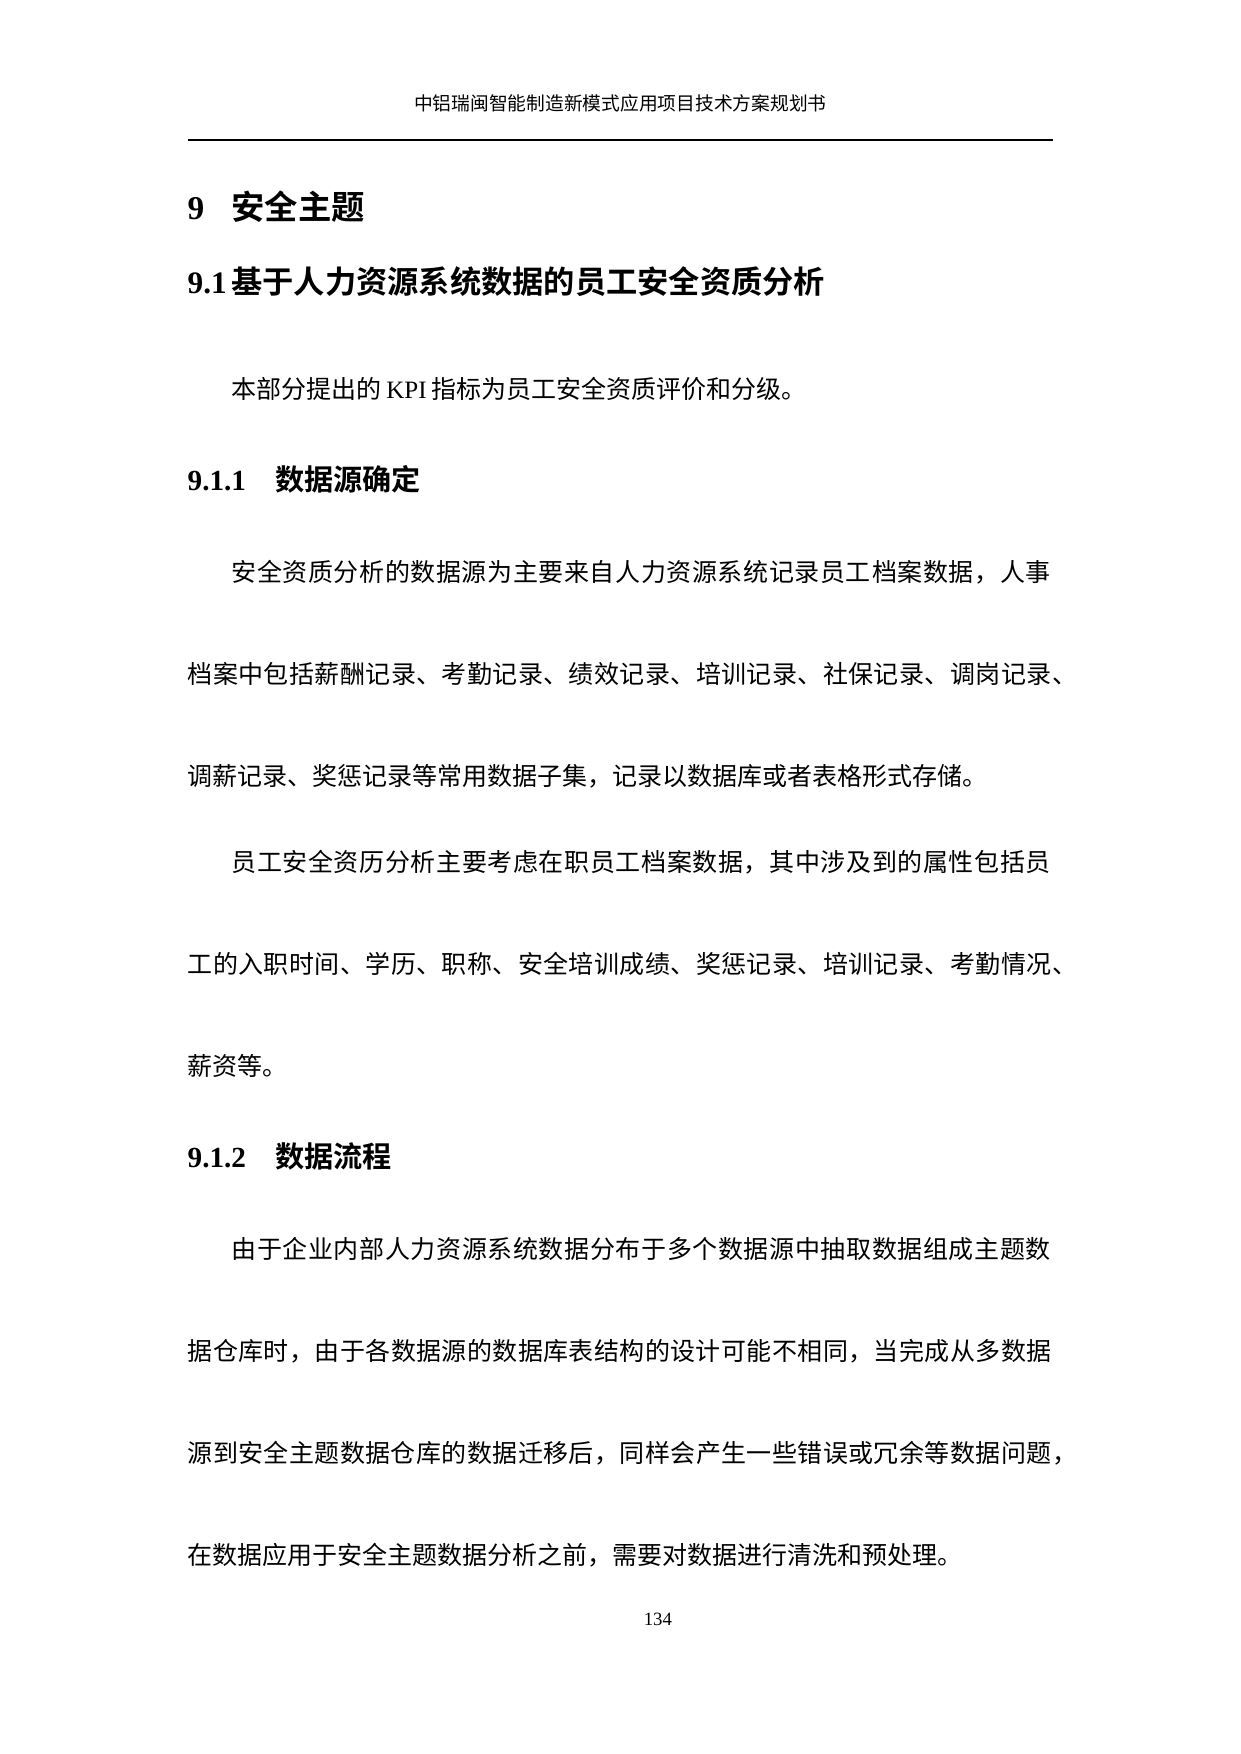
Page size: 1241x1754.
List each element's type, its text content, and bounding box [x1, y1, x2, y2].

subtitle 基于人力资源系统数据的员工安全资质分析 [187, 246, 1053, 314]
subtitle 数据源确定 [187, 457, 1053, 499]
text 本部分提出的KPI指标为员工安全资质评价和分级。 [187, 353, 1053, 421]
subtitle 安全主题 [187, 181, 1053, 229]
text 安全资质分析的数据源为主要来自人力资源系统记录员工档案数据，人事档案中包括薪酬记录、考勤记录、绩效记录、培训记录、社保记录、调岗记录、调薪记录、奖惩记录等常用数据子集，记录以数据库或者表格形式存储。 [187, 537, 1053, 809]
subtitle 数据流程 [187, 1133, 1053, 1176]
text 员工安全资历分析主要考虑在职员工档案数据，其中涉及到的属性包括员工的入职时间、学历、职称、安全培训成绩、奖惩记录、培训记录、考勤情况、薪资等。 [187, 827, 1053, 1098]
text 由于企业内部人力资源系统数据分布于多个数据源中抽取数据组成主题数据仓库时，由于各数据源的数据库表结构的设计可能不相同，当完成从多数据源到安全主题数据仓库的数据迁移后，同样会产生一些错误或冗余等数据问题，在数据应用于安全主题数据分析之前，需要对数据进行清洗和预处理。 [187, 1214, 1053, 1587]
